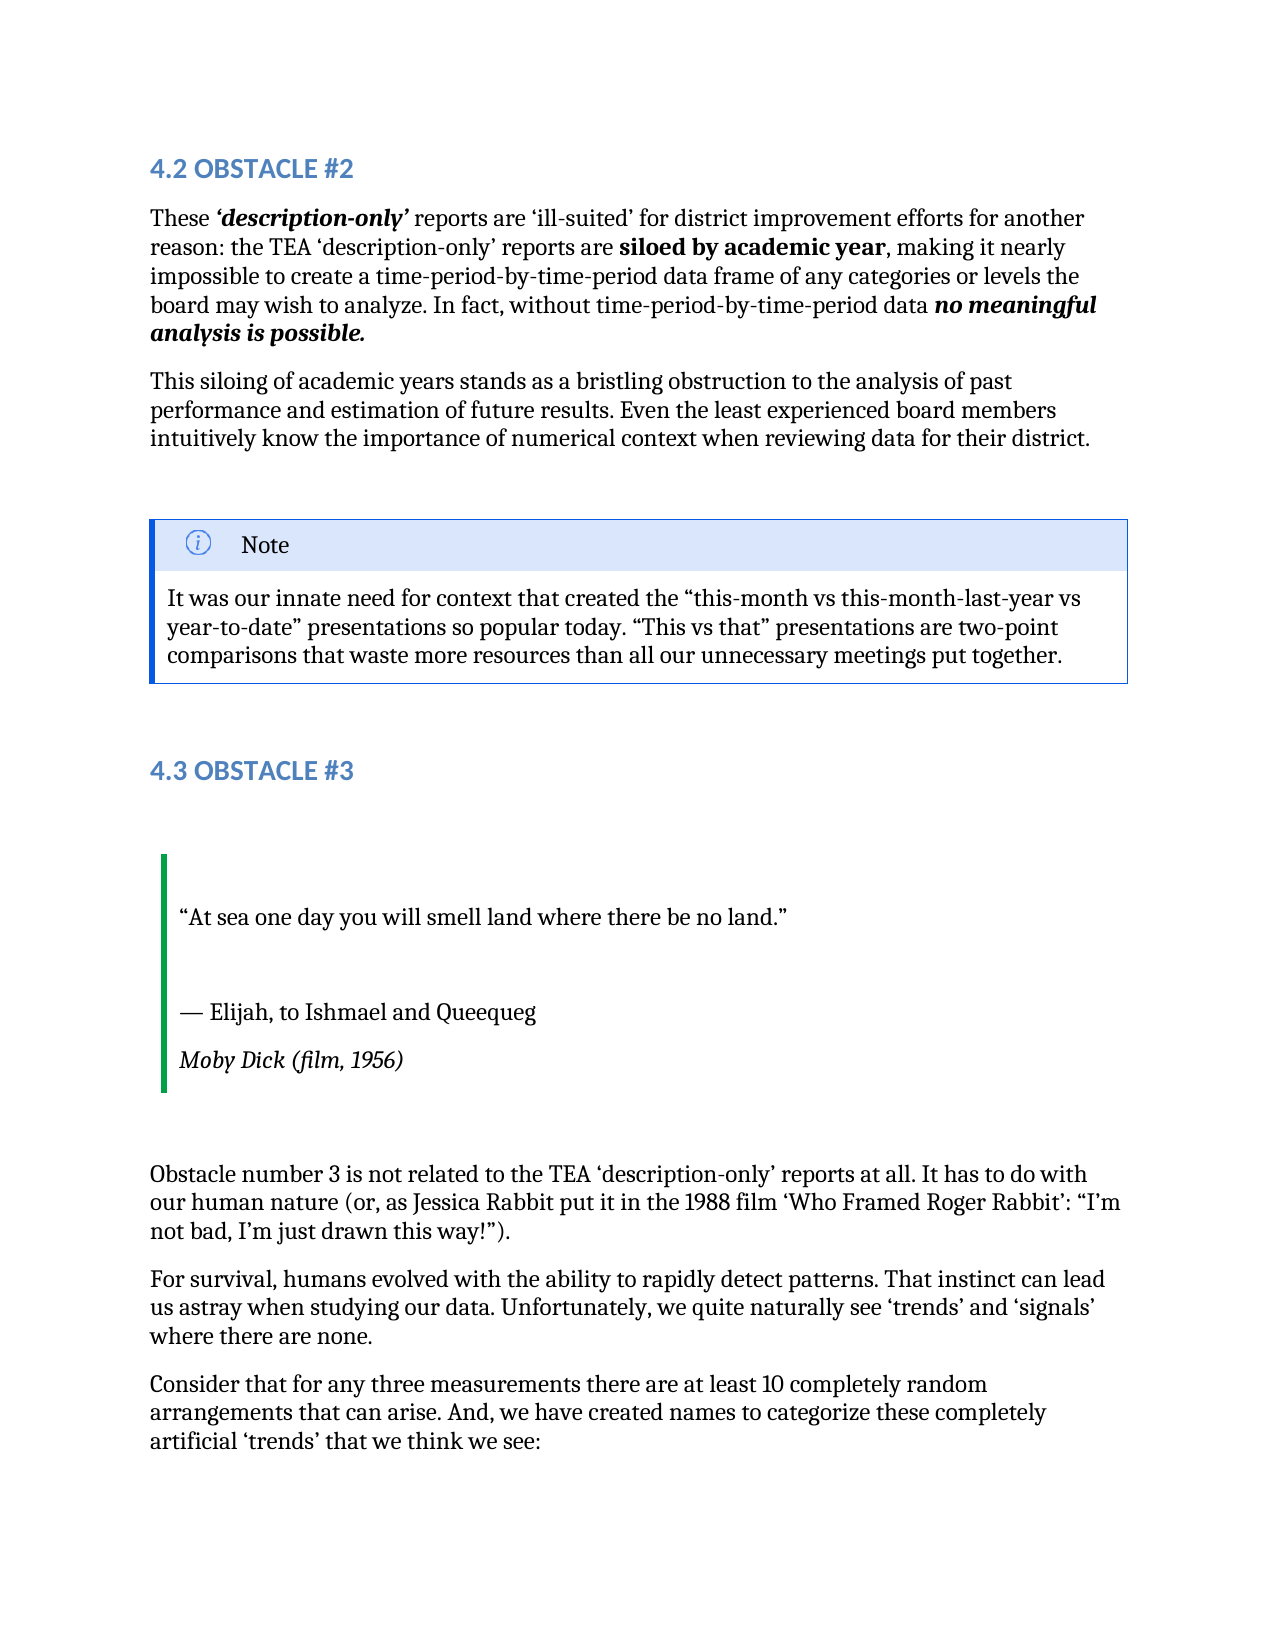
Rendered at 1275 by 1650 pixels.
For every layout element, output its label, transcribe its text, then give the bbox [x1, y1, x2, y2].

text Obstacle number 3 is not related to the TEA ‘description-only’ reports at all. It has to do with our human nature (or, as Jessica Rabbit put it in the 1988 film ‘Who Framed Roger Rabbit’: “I’m not bad, I’m just drawn this way!”). [150, 1159, 1125, 1246]
table_cell It was our innate need for context that created the “this-month vs this-month-last-year vs year-to-date” presentations so popular today. “This vs that” presentations are two-point comparisons that waste more resources than all our unnecessary meetings put together. [155, 571, 1127, 683]
text These ‘description-only’ reports are ‘ill-suited’ for district improvement efforts for another reason: the TEA ‘description-only’ reports are siloed by academic year, making it nearly impossible to create a time-period-by-time-period data frame of any categories or levels the board may wish to analyze. In fact, without time-period-by-time-period data no meaningful analysis is possible. [150, 204, 1125, 348]
text Consider that for any three measurements there are at least 10 completely random arrangements that can arise. And, we have created names to categorize these completely artificial ‘trends’ that we think we see: [150, 1369, 1125, 1456]
table_header Note [155, 520, 1127, 571]
subtitle 4.2 OBSTACLE #2 [150, 150, 1125, 186]
text For survival, humans evolved with the ability to rapidly detect patterns. That instinct can lead us astray when studying our data. Unfortunately, we quite naturally see ‘trends’ and ‘signals’ where there are none. [150, 1264, 1125, 1351]
text This siloing of academic years stands as a bristling obstruction to the analysis of past performance and estimation of future results. Even the least experienced board members intuitively know the importance of numerical context when reviewing data for their district. [150, 367, 1125, 453]
picture [186, 530, 211, 555]
table_header “At sea one day you will smell land where there be no land.” — Elijah, to Ishmael and Queequeg Moby Dick (film, 1956) [167, 854, 1139, 1093]
subtitle 4.3 OBSTACLE #3 [150, 752, 1125, 788]
